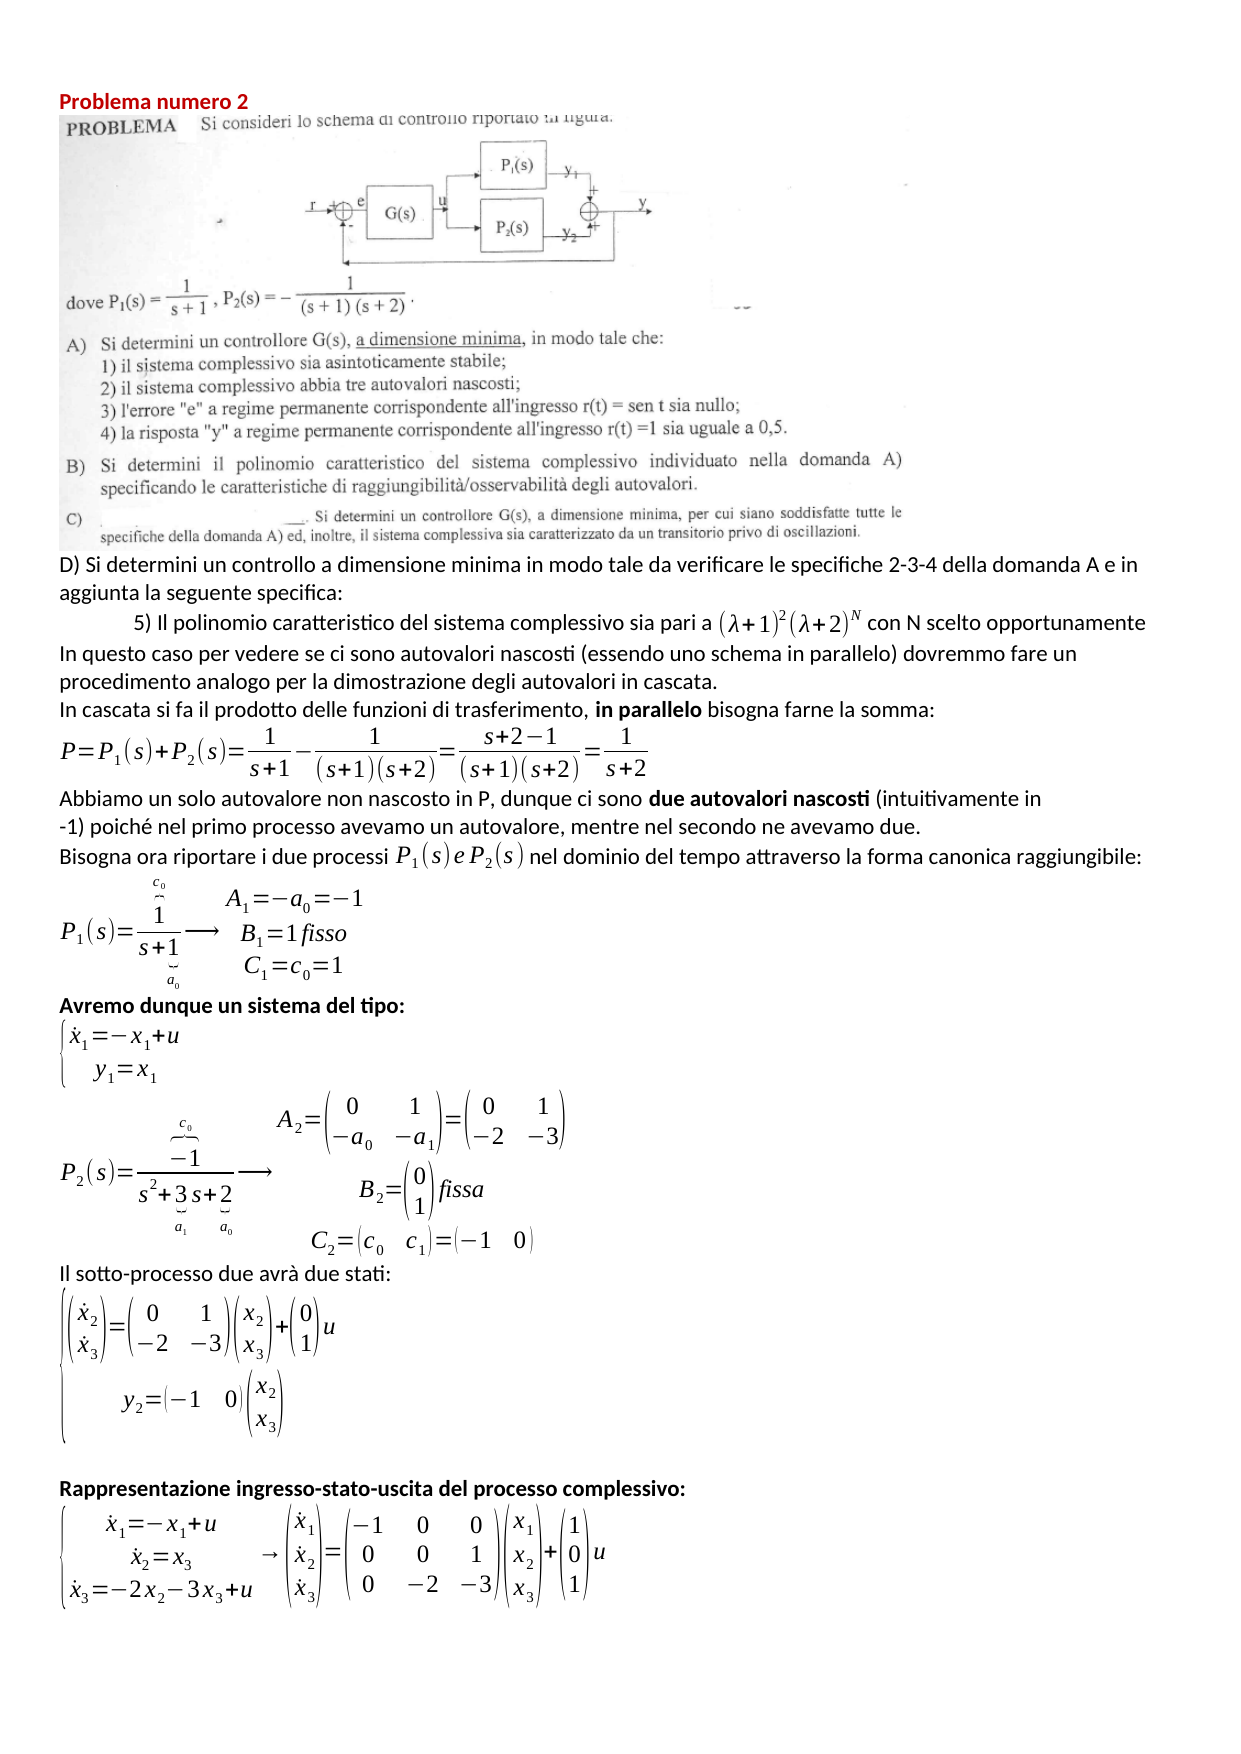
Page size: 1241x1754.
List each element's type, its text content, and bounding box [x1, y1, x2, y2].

text Avremo dunque un sistema del tipo: [59, 991, 1181, 1019]
text In questo caso per vedere se ci sono autovalori nascosti (essendo uno schema in parallelo) dovremmo fare un procedimento analogo per la dimostrazione degli autovalori in cascata. [59, 639, 1181, 695]
text D) Si determini un controllo a dimensione minima in modo tale da verificare le specifiche 2-3-4 della domanda A e in aggiunta la seguente specifica: [59, 550, 1181, 606]
text Rappresentazione ingresso-stato-uscita del processo complessivo: [59, 1474, 1181, 1502]
text Problema numero 2 [59, 87, 1181, 115]
text In cascata si fa il prodotto delle funzioni di trasferimento, in parallelo bisogna farne la somma: [59, 695, 1181, 723]
text 5) Il polinomio caratteristico del sistema complessivo sia pari a con N scelto opportunamente [133, 606, 1181, 639]
text Abbiamo un solo autovalore non nascosto in P, dunque ci sono due autovalori nascosti (intuitivamente in [59, 784, 1181, 812]
picture [59, 115, 911, 551]
text Il sotto-processo due avrà due stati: [59, 1259, 1181, 1287]
text -1) poiché nel primo processo avevamo un autovalore, mentre nel secondo ne avevamo due. [59, 812, 1181, 840]
text Bisogna ora riportare i due processi nel dominio del tempo attraverso la forma canonica raggiungibile: [59, 840, 1181, 872]
